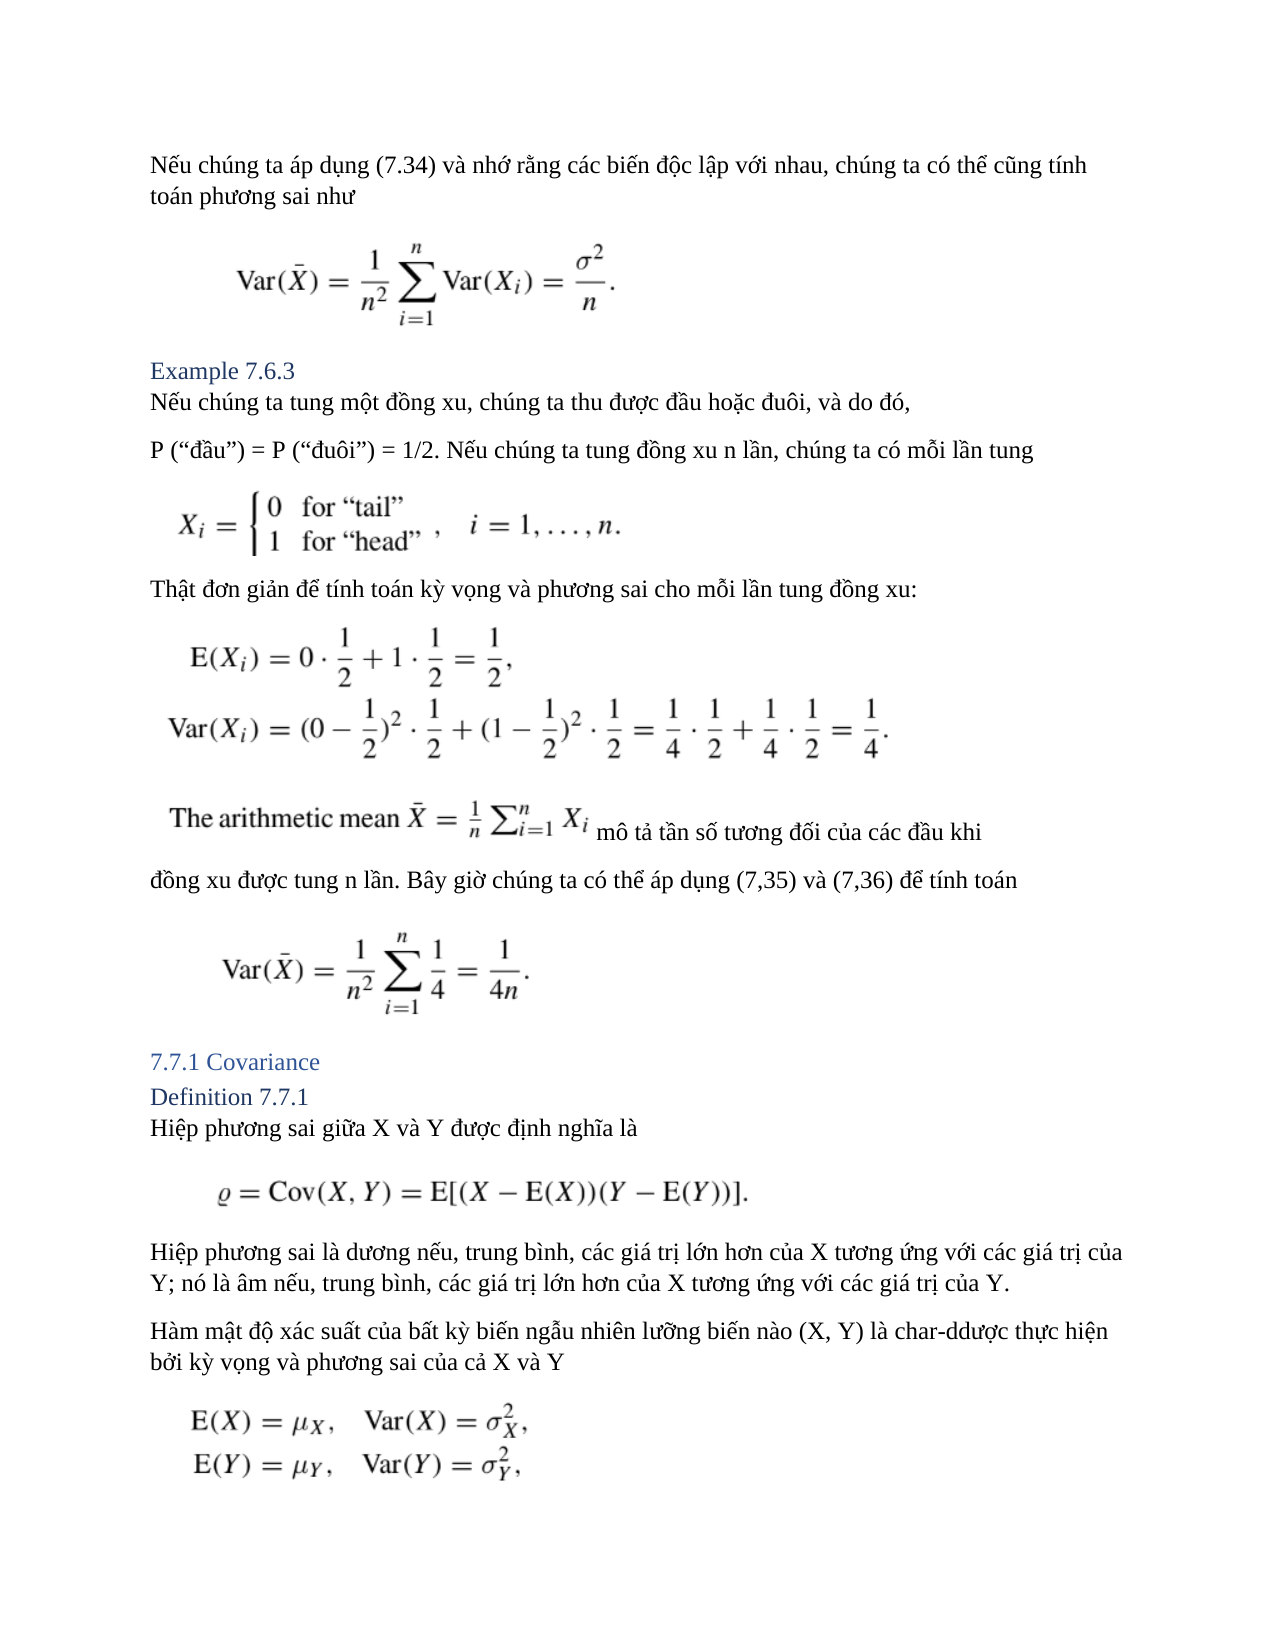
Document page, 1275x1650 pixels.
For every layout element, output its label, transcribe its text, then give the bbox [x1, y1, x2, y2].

picture [150, 912, 654, 1028]
text Thật đơn giản để tính toán kỳ vọng và phương sai cho mỗi lần tung đồng xu: [150, 574, 1125, 603]
text Nếu chúng ta áp dụng (7.34) và nhớ rằng các biến độc lập với nhau, chúng ta có thể cũng tính toán phương sai như [150, 150, 1125, 210]
text Nếu chúng ta tung một đồng xu, chúng ta thu được đầu hoặc đuôi, và do đó, [150, 387, 1125, 416]
text đồng xu được tung n lần. Bây giờ chúng ta có thể áp dụng (7,35) và (7,36) để tính toán [150, 865, 1125, 894]
subtitle Definition 7.7.1 [150, 1082, 1125, 1111]
text Hiệp phương sai là dương nếu, trung bình, các giá trị lớn hơn của X tương ứng với các giá trị của Y; nó là âm nếu, trung bình, các giá trị lớn hơn của X tương ứng với các giá trị của Y. [150, 1237, 1125, 1297]
subtitle 7.7.1 Covariance [150, 1047, 1125, 1075]
picture [150, 228, 659, 338]
text Hàm mật độ xác suất của bất kỳ biến ngẫu nhiên lưỡng biến nào (X, Y) là char-ddược thực hiện bởi kỳ vọng và phương sai của cả X và Y [150, 1316, 1125, 1376]
text Hiệp phương sai giữa X và Y được định nghĩa là [150, 1113, 1125, 1142]
picture [150, 621, 898, 770]
subtitle Example 7.6.3 [150, 356, 1125, 385]
picture [150, 788, 590, 841]
picture [150, 1394, 565, 1497]
picture [150, 482, 665, 556]
picture [150, 1160, 826, 1219]
text P (“đầu”) = P (“đuôi”) = 1/2. Nếu chúng ta tung đồng xu n lần, chúng ta có mỗi lần tung [150, 435, 1125, 464]
